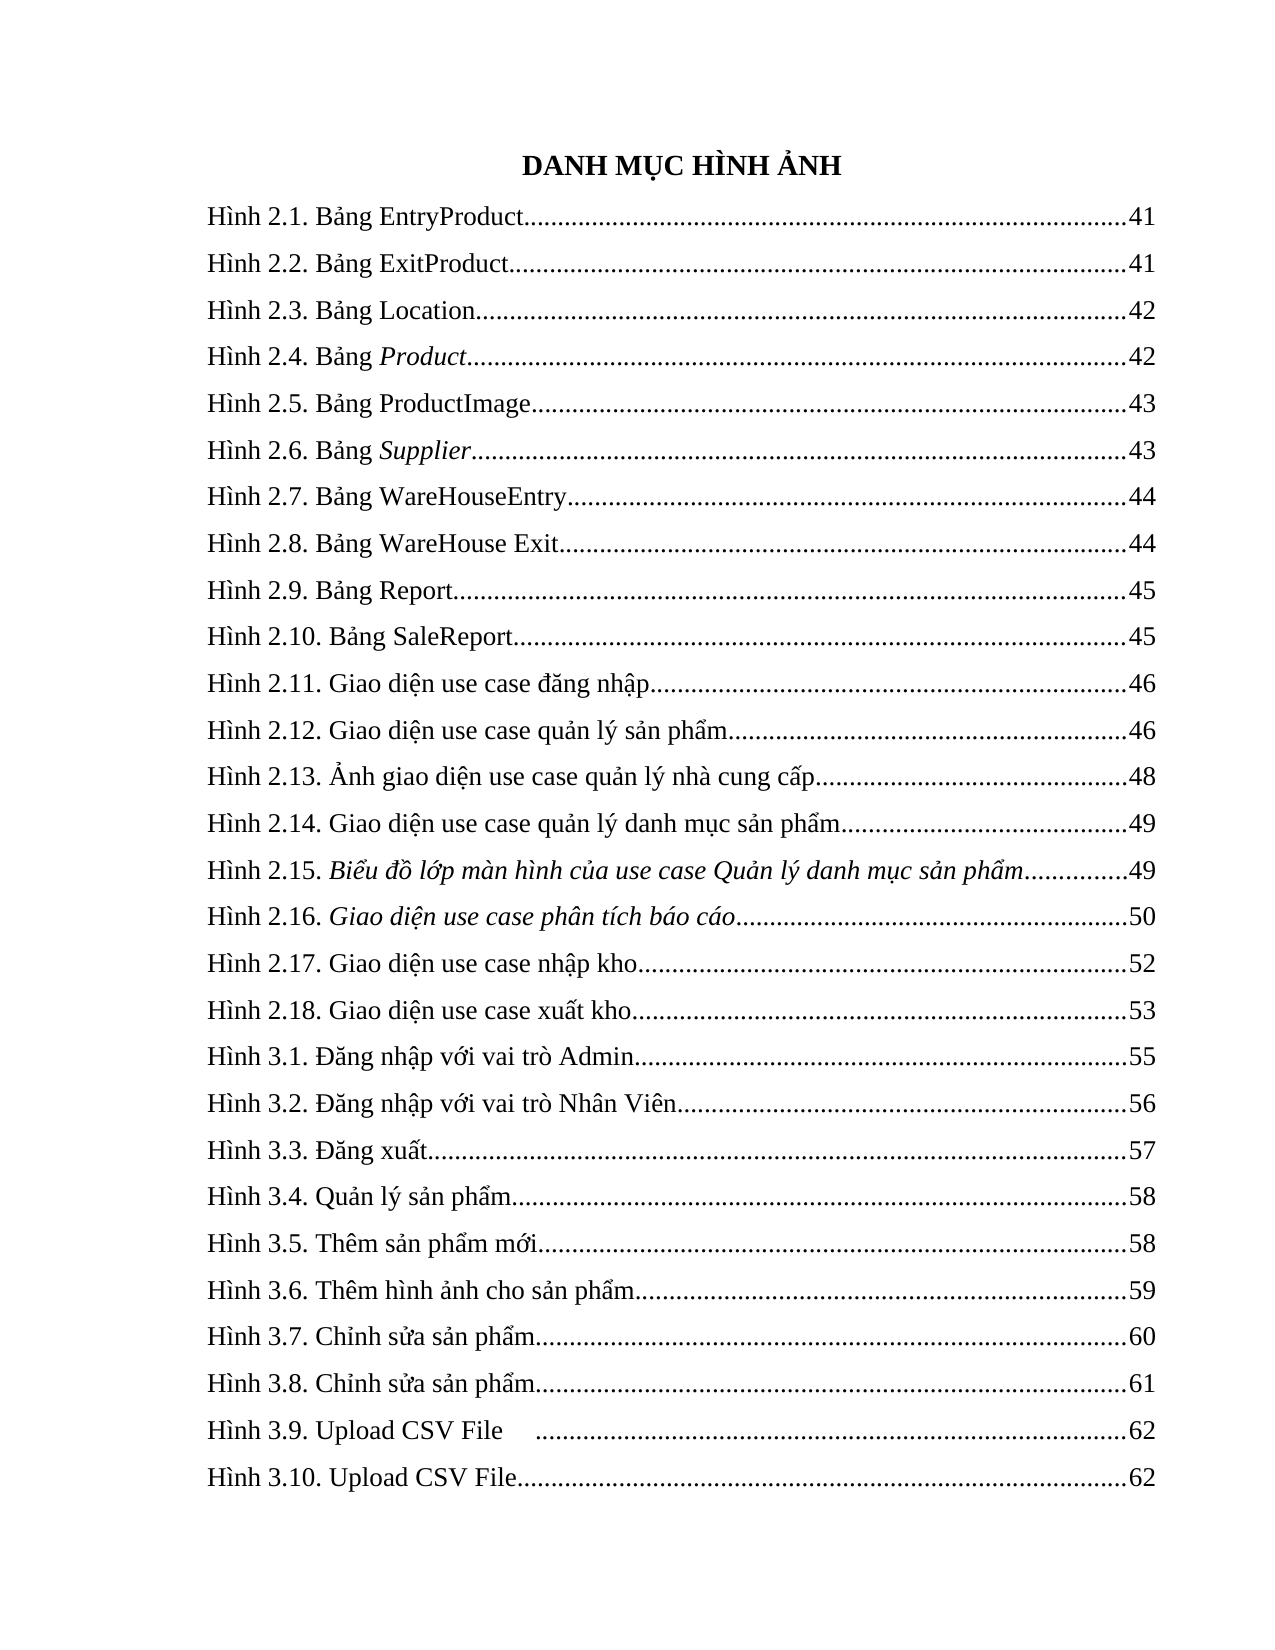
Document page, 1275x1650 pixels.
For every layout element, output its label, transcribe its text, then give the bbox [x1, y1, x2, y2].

text Hình 3.4. Quản lý sản phẩm 58 [207, 1181, 1157, 1212]
text Hình 3.2. Đăng nhập với vai trò Nhân Viên 56 [207, 1087, 1157, 1118]
text Hình 2.5. Bảng ProductImage 43 [207, 387, 1157, 418]
text Hình 2.1. Bảng EntryProduct 41 [207, 201, 1157, 232]
text Hình 2.10. Bảng SaleReport 45 [207, 621, 1157, 652]
text Hình 3.1. Đăng nhập với vai trò Admin 55 [207, 1041, 1157, 1072]
text DANH MỤC HÌNH ẢNH [207, 148, 1157, 181]
text Hình 2.14. Giao diện use case quản lý danh mục sản phẩm 49 [207, 807, 1157, 838]
text Hình 2.6. Bảng Supplier 43 [207, 434, 1157, 465]
text Hình 3.10. Upload CSV File 62 [207, 1461, 1157, 1492]
text Hình 2.8. Bảng WareHouse Exit 44 [207, 527, 1157, 558]
text Hình 3.3. Đăng xuất 57 [207, 1134, 1157, 1165]
text Hình 3.5. Thêm sản phẩm mới 58 [207, 1227, 1157, 1258]
text Hình 2.11. Giao diện use case đăng nhập 46 [207, 667, 1157, 698]
text Hình 2.4. Bảng Product 42 [207, 341, 1157, 372]
text Hình 2.18. Giao diện use case xuất kho 53 [207, 994, 1157, 1025]
text Hình 2.7. Bảng WareHouseEntry 44 [207, 481, 1157, 512]
text Hình 3.6. Thêm hình ảnh cho sản phẩm 59 [207, 1274, 1157, 1305]
text Hình 2.16. Giao diện use case phân tích báo cáo 50 [207, 901, 1157, 932]
text Hình 3.9. Upload CSV File 62 [207, 1414, 1157, 1445]
text Hình 2.12. Giao diện use case quản lý sản phẩm 46 [207, 714, 1157, 745]
text Hình 2.13. Ảnh giao diện use case quản lý nhà cung cấp 48 [207, 761, 1157, 792]
text Hình 2.9. Bảng Report 45 [207, 574, 1157, 605]
text Hình 3.8. Chỉnh sửa sản phẩm 61 [207, 1367, 1157, 1398]
text Hình 2.15. Biểu đồ lớp màn hình của use case Quản lý danh mục sản phẩm 49 [207, 854, 1157, 885]
text Hình 3.7. Chỉnh sửa sản phẩm 60 [207, 1321, 1157, 1352]
text Hình 2.3. Bảng Location 42 [207, 294, 1157, 325]
text Hình 2.17. Giao diện use case nhập kho 52 [207, 947, 1157, 978]
text Hình 2.2. Bảng ExitProduct 41 [207, 247, 1157, 278]
